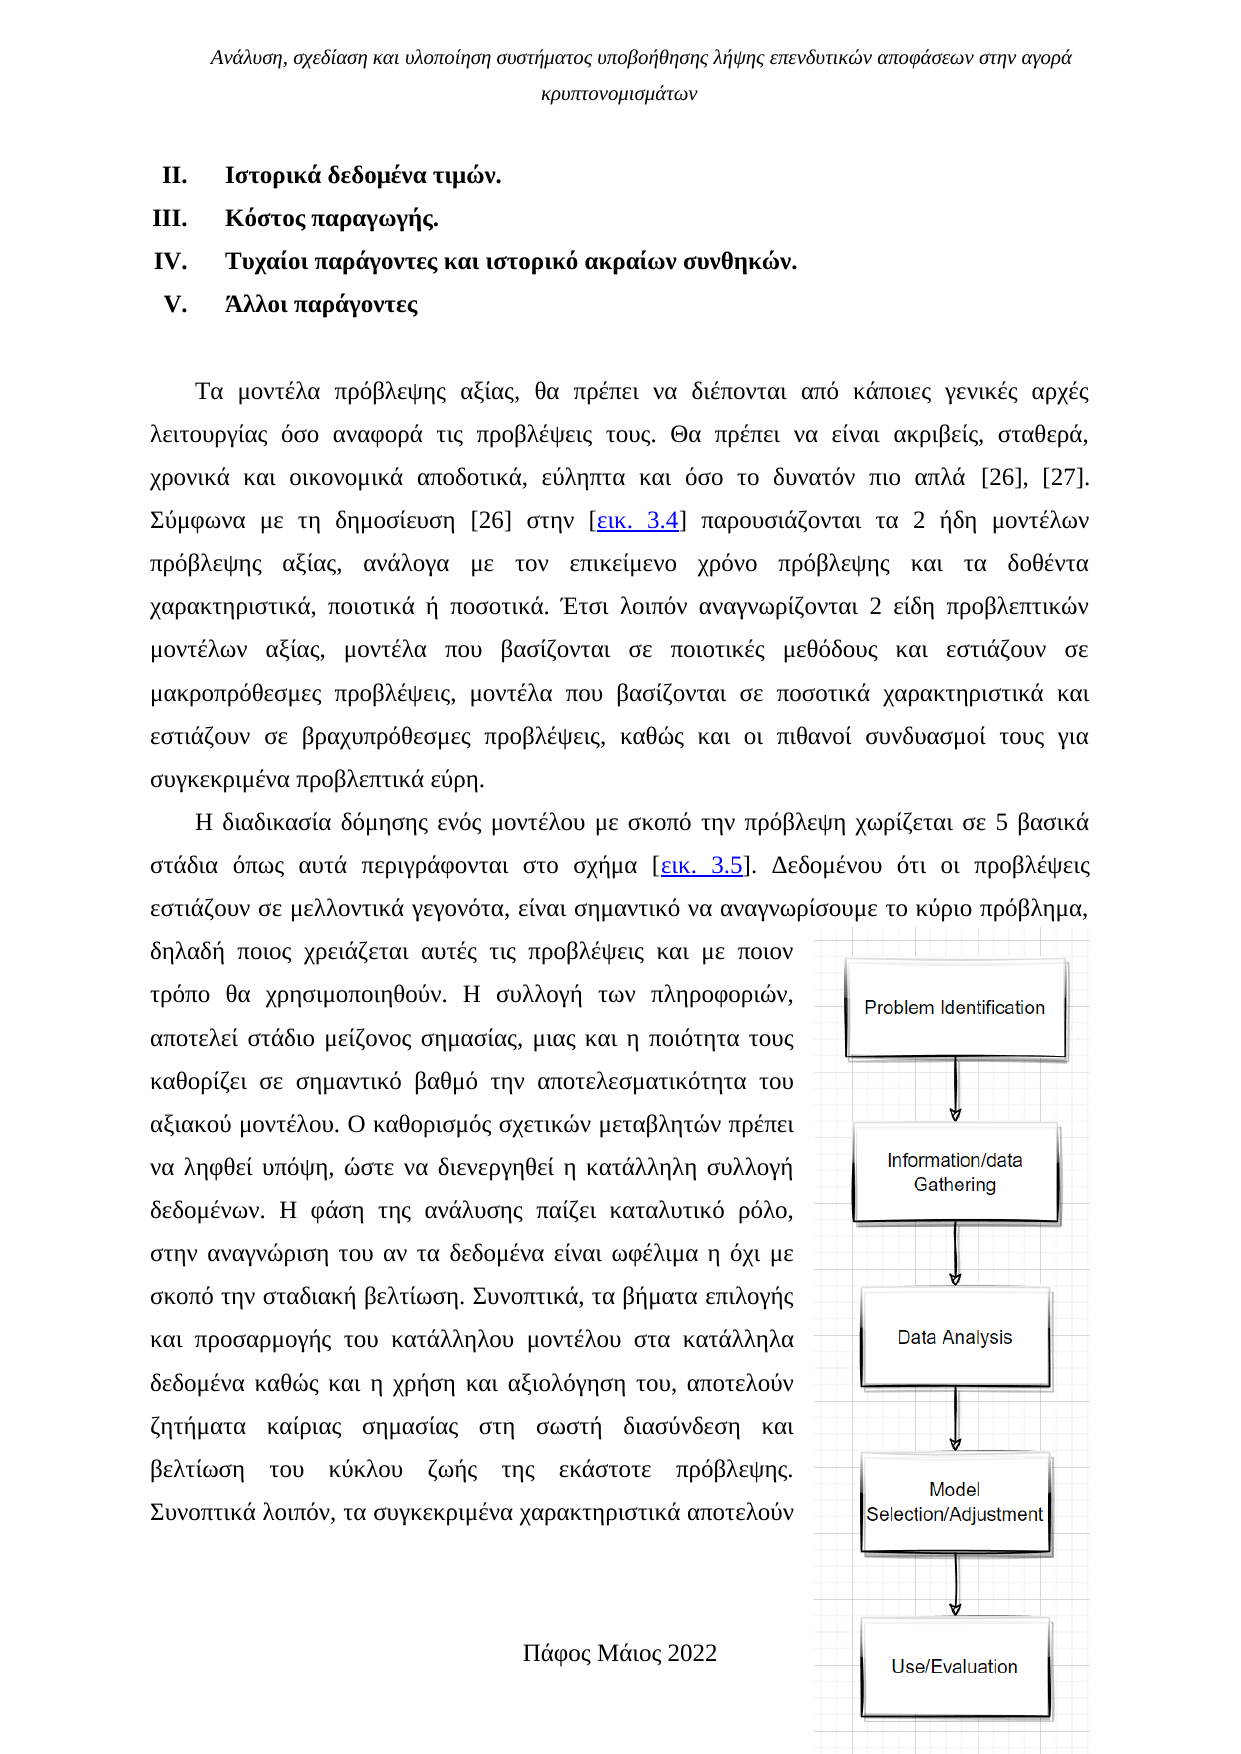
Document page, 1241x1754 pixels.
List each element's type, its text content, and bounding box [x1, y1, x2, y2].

list Κόστος παραγωγής. [187, 203, 1090, 232]
list Ιστορικά δεδομένα τιμών. [187, 160, 1090, 189]
text Τα μοντέλα πρόβλεψης αξίας, θα πρέπει να διέπονται από κάποιες γενικές αρχές λειτουργίας όσο αναφορά τις προβλέψεις τους. Θα πρέπει να είναι ακριβείς, σταθερά, χρονικά και οικονομικά αποδοτικά, εύληπτα και όσο το δυνατόν πιο απλά . Σύμφωνα με τη δημοσίευση στην [εικ. 3.4] παρουσιάζονται τα 2 ήδη μοντέλων πρόβλεψης αξίας, ανάλογα με τον επικείμενο χρόνο πρόβλεψης και τα δοθέντα χαρακτηριστικά, ποιοτικά ή ποσοτικά. Έτσι λοιπόν αναγνωρίζονται 2 είδη προβλεπτικών μοντέλων αξίας, μοντέλα που βασίζονται σε ποιοτικές μεθόδους και εστιάζουν σε μακροπρόθεσμες προβλέψεις, μοντέλα που βασίζονται σε ποσοτικά χαρακτηριστικά και εστιάζουν σε βραχυπρόθεσμες προβλέψεις, καθώς και οι πιθανοί συνδυασμοί τους για συγκεκριμένα προβλεπτικά εύρη. [150, 376, 1090, 793]
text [150, 807, 1090, 1526]
picture [813, 927, 1090, 1754]
list Άλλοι παράγοντες [187, 289, 1090, 318]
list Τυχαίοι παράγοντες και ιστορικό ακραίων συνθηκών. [187, 246, 1090, 275]
